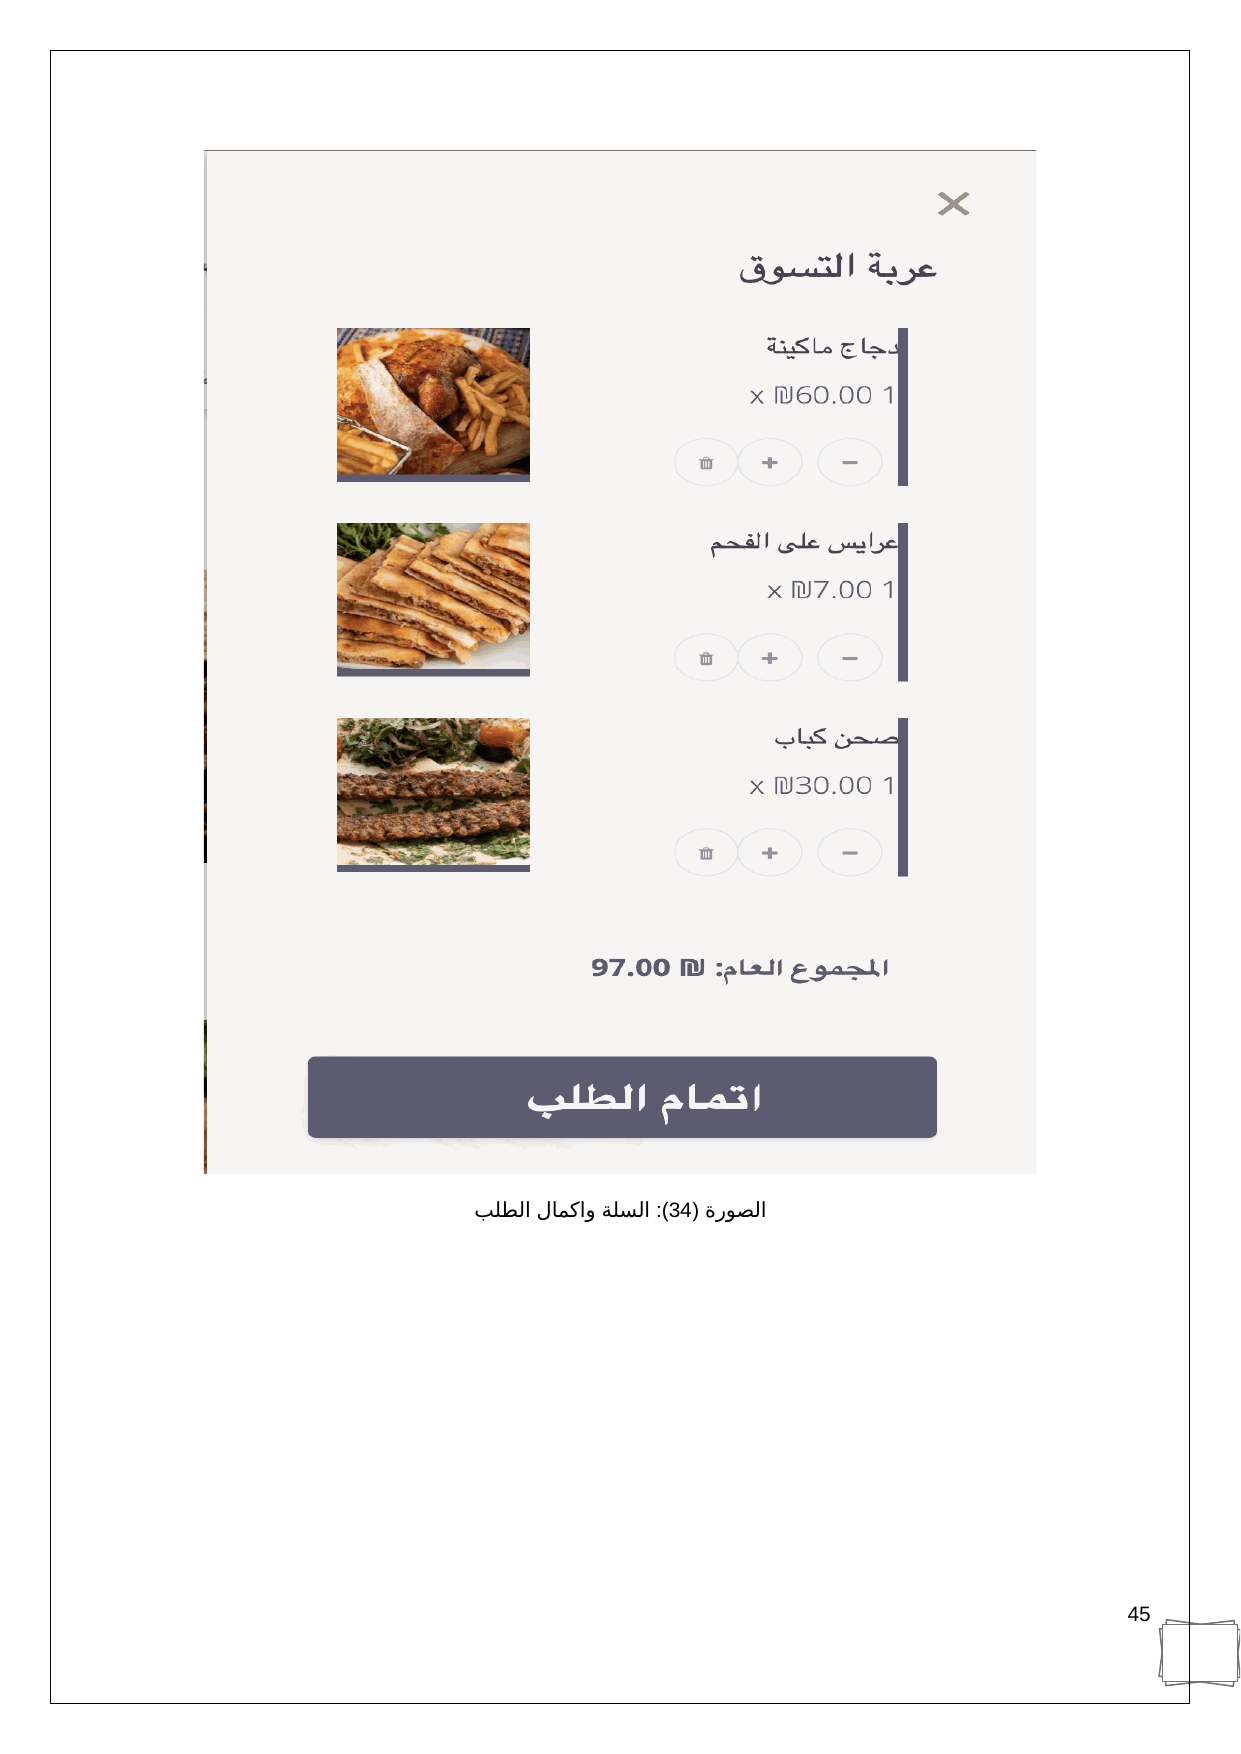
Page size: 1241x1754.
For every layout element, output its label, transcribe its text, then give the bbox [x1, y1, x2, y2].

picture [203, 150, 1037, 1174]
text الصورة (34): السلة واكمال الطلب [150, 1198, 1090, 1222]
